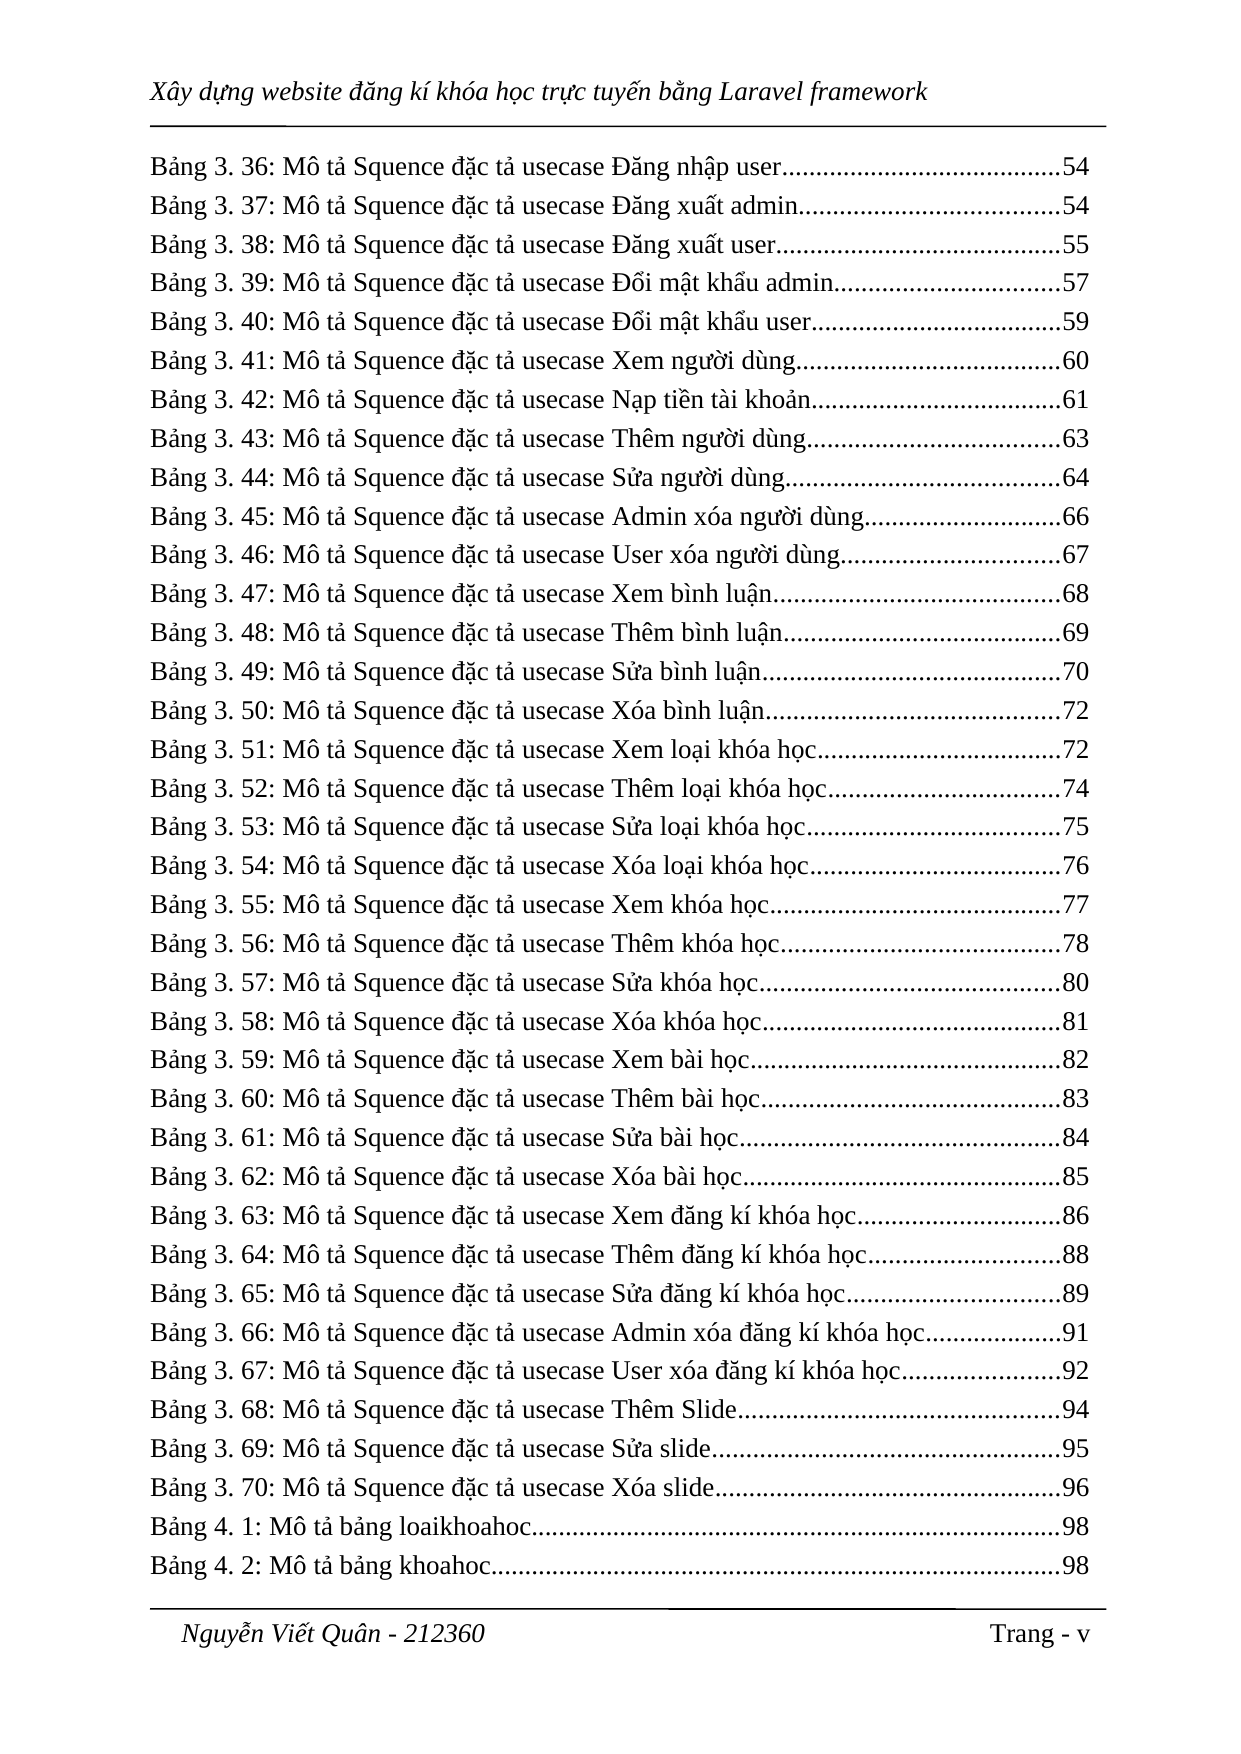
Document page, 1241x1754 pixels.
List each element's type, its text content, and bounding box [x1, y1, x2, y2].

text Bảng 3. 44: Mô tả Squence đặc tả usecase Sửa người dùng 64 [150, 461, 1090, 492]
text Bảng 3. 64: Mô tả Squence đặc tả usecase Thêm đăng kí khóa học 88 [150, 1238, 1090, 1269]
text Bảng 3. 70: Mô tả Squence đặc tả usecase Xóa slide 96 [150, 1471, 1090, 1502]
text Bảng 3. 66: Mô tả Squence đặc tả usecase Admin xóa đăng kí khóa học 91 [150, 1316, 1090, 1347]
text Bảng 3. 68: Mô tả Squence đặc tả usecase Thêm Slide 94 [150, 1393, 1090, 1424]
text Bảng 3. 37: Mô tả Squence đặc tả usecase Đăng xuất admin 54 [150, 189, 1090, 220]
text Bảng 3. 49: Mô tả Squence đặc tả usecase Sửa bình luận 70 [150, 655, 1090, 686]
text Bảng 3. 47: Mô tả Squence đặc tả usecase Xem bình luận 68 [150, 577, 1090, 608]
text Bảng 3. 69: Mô tả Squence đặc tả usecase Sửa slide 95 [150, 1432, 1090, 1463]
text Bảng 3. 67: Mô tả Squence đặc tả usecase User xóa đăng kí khóa học 92 [150, 1354, 1090, 1386]
text Bảng 3. 39: Mô tả Squence đặc tả usecase Đổi mật khẩu admin 57 [150, 267, 1090, 298]
text Bảng 3. 61: Mô tả Squence đặc tả usecase Sửa bài học 84 [150, 1121, 1090, 1152]
text Bảng 3. 62: Mô tả Squence đặc tả usecase Xóa bài học 85 [150, 1160, 1090, 1191]
text Bảng 3. 46: Mô tả Squence đặc tả usecase User xóa người dùng 67 [150, 538, 1090, 570]
text Bảng 3. 57: Mô tả Squence đặc tả usecase Sửa khóa học 80 [150, 966, 1090, 997]
text Bảng 3. 41: Mô tả Squence đặc tả usecase Xem người dùng 60 [150, 344, 1090, 375]
text Bảng 3. 43: Mô tả Squence đặc tả usecase Thêm người dùng 63 [150, 422, 1090, 453]
text Bảng 3. 51: Mô tả Squence đặc tả usecase Xem loại khóa học 72 [150, 733, 1090, 764]
text Bảng 3. 48: Mô tả Squence đặc tả usecase Thêm bình luận 69 [150, 616, 1090, 647]
text Bảng 3. 40: Mô tả Squence đặc tả usecase Đổi mật khẩu user 59 [150, 305, 1090, 337]
text Bảng 3. 42: Mô tả Squence đặc tả usecase Nạp tiền tài khoản 61 [150, 383, 1090, 414]
text Bảng 3. 65: Mô tả Squence đặc tả usecase Sửa đăng kí khóa học 89 [150, 1277, 1090, 1308]
text Bảng 3. 54: Mô tả Squence đặc tả usecase Xóa loại khóa học 76 [150, 849, 1090, 881]
text Bảng 3. 36: Mô tả Squence đặc tả usecase Đăng nhập user 54 [150, 150, 1090, 181]
text Bảng 3. 53: Mô tả Squence đặc tả usecase Sửa loại khóa học 75 [150, 811, 1090, 842]
text Bảng 3. 50: Mô tả Squence đặc tả usecase Xóa bình luận 72 [150, 694, 1090, 725]
text Bảng 3. 59: Mô tả Squence đặc tả usecase Xem bài học 82 [150, 1044, 1090, 1075]
text Bảng 4. 1: Mô tả bảng loaikhoahoc 98 [150, 1510, 1090, 1541]
text Bảng 3. 58: Mô tả Squence đặc tả usecase Xóa khóa học 81 [150, 1005, 1090, 1036]
text Bảng 3. 55: Mô tả Squence đặc tả usecase Xem khóa học 77 [150, 888, 1090, 919]
text Bảng 3. 60: Mô tả Squence đặc tả usecase Thêm bài học 83 [150, 1082, 1090, 1114]
text Bảng 3. 56: Mô tả Squence đặc tả usecase Thêm khóa học 78 [150, 927, 1090, 958]
text Bảng 4. 2: Mô tả bảng khoahoc 98 [150, 1549, 1090, 1580]
text Bảng 3. 45: Mô tả Squence đặc tả usecase Admin xóa người dùng 66 [150, 500, 1090, 531]
text Bảng 3. 63: Mô tả Squence đặc tả usecase Xem đăng kí khóa học 86 [150, 1199, 1090, 1230]
text Bảng 3. 38: Mô tả Squence đặc tả usecase Đăng xuất user 55 [150, 228, 1090, 259]
text Bảng 3. 52: Mô tả Squence đặc tả usecase Thêm loại khóa học 74 [150, 772, 1090, 803]
